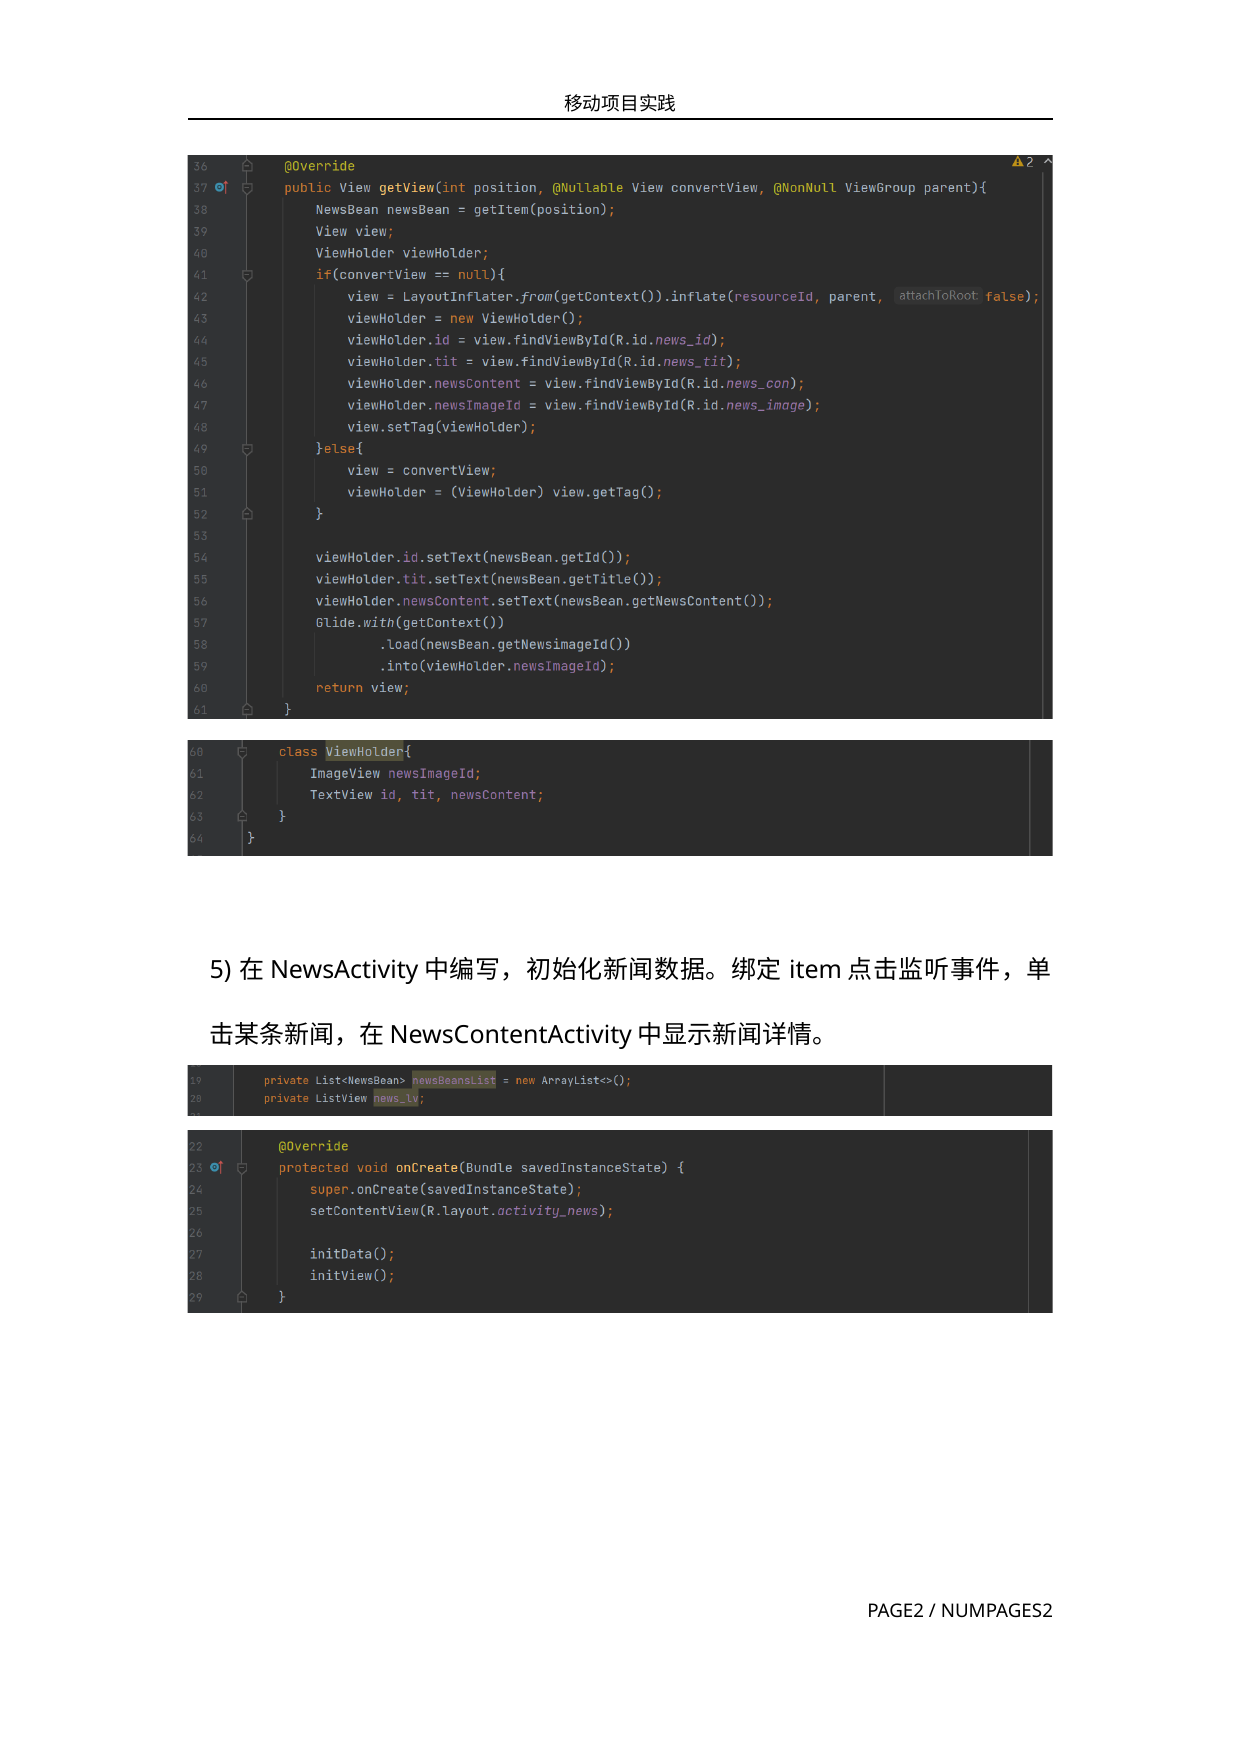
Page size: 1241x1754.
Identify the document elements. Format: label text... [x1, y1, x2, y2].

picture [187, 1065, 1053, 1116]
text 5) 在NewsActivity中编写，初始化新闻数据。绑定item点击监听事件，单击某条新闻，在NewsContentActivity中显示新闻详情。 [209, 936, 1053, 1065]
picture [187, 155, 1053, 719]
picture [187, 740, 1053, 856]
picture [187, 1130, 1053, 1313]
